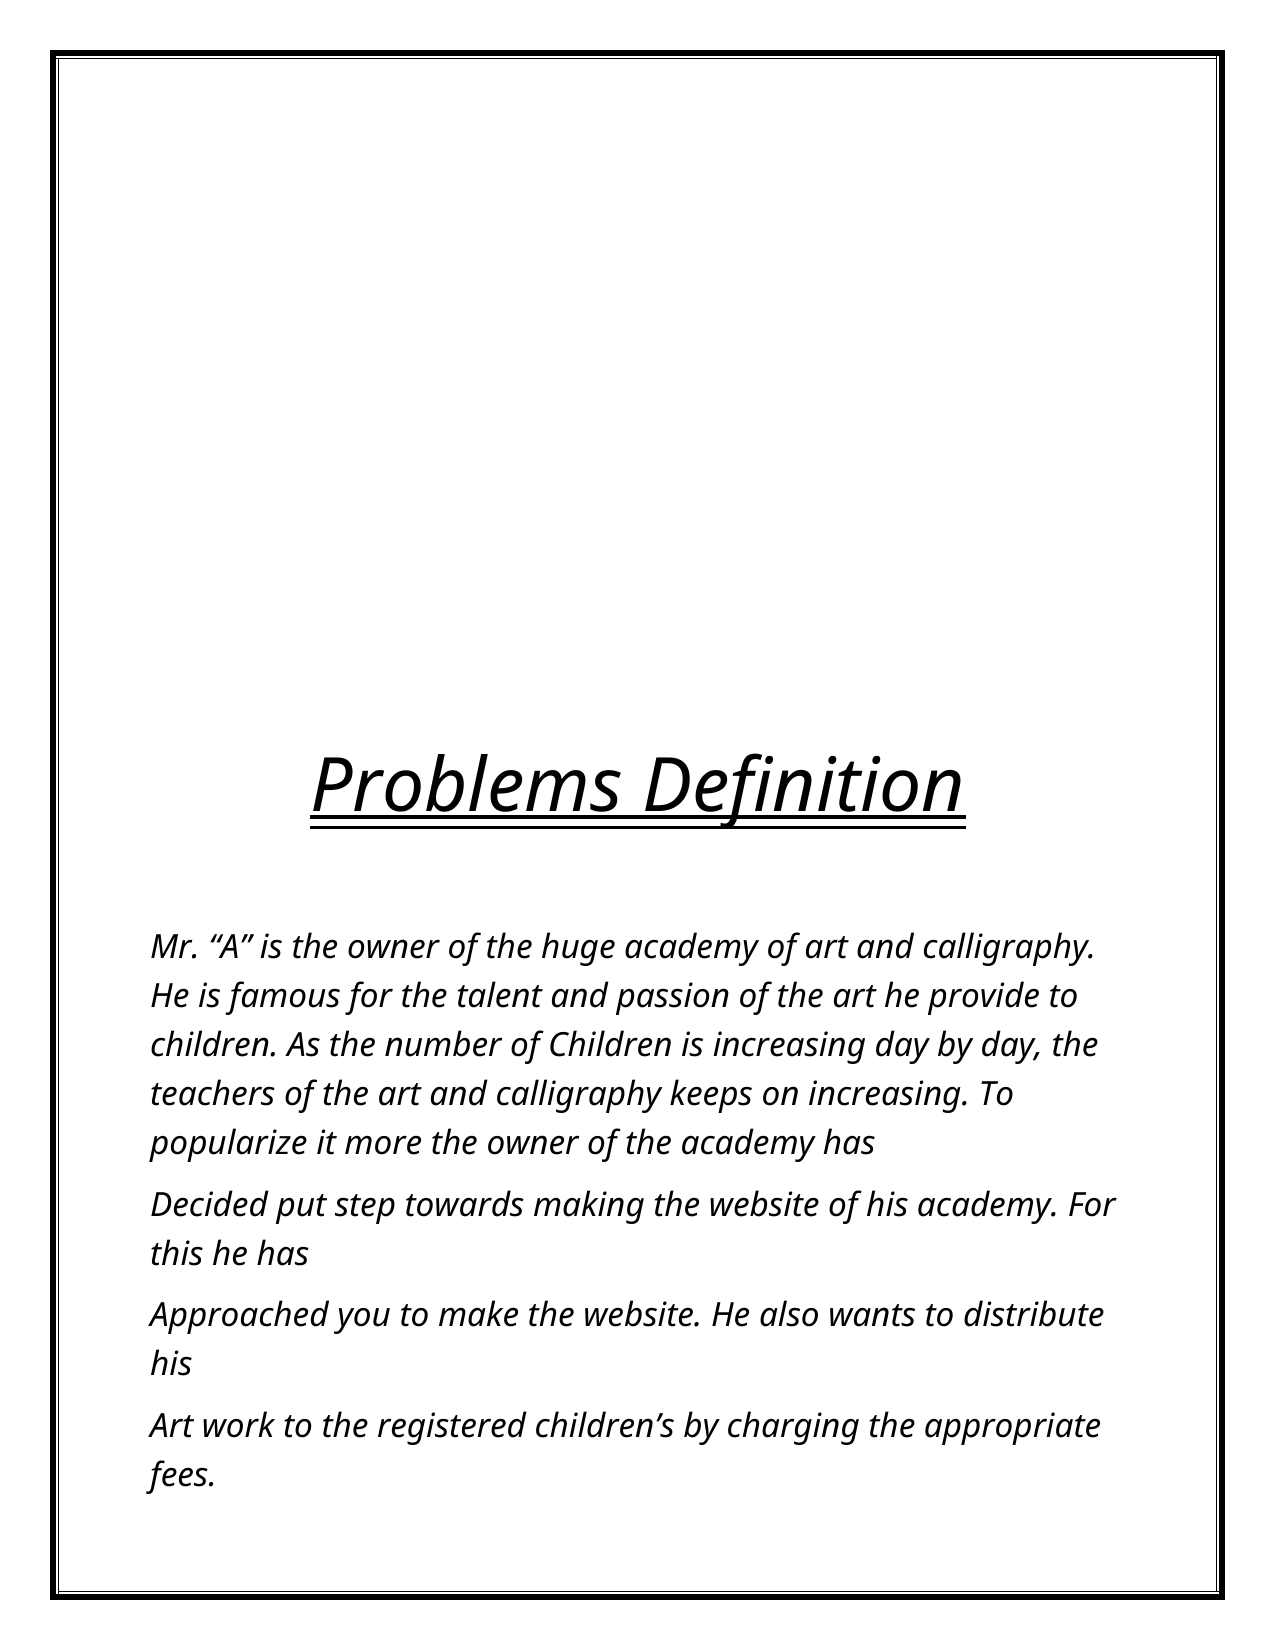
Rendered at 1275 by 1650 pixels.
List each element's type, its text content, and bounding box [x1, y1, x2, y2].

text Decided put step towards making the website of his academy. For this he has [150, 1181, 1125, 1275]
text Problems Definition [150, 731, 1125, 833]
text Art work to the registered children’s by charging the appropriate fees. [150, 1401, 1125, 1496]
text Mr. “A” is the owner of the huge academy of art and calligraphy. He is famous for the talent and passion of the art he provide to children. As the number of Children is increasing day by day, the teachers of the art and calligraphy keeps on increasing. To popularize it more the owner of the academy has [150, 923, 1125, 1164]
text Approached you to make the website. He also wants to distribute his [150, 1291, 1125, 1385]
